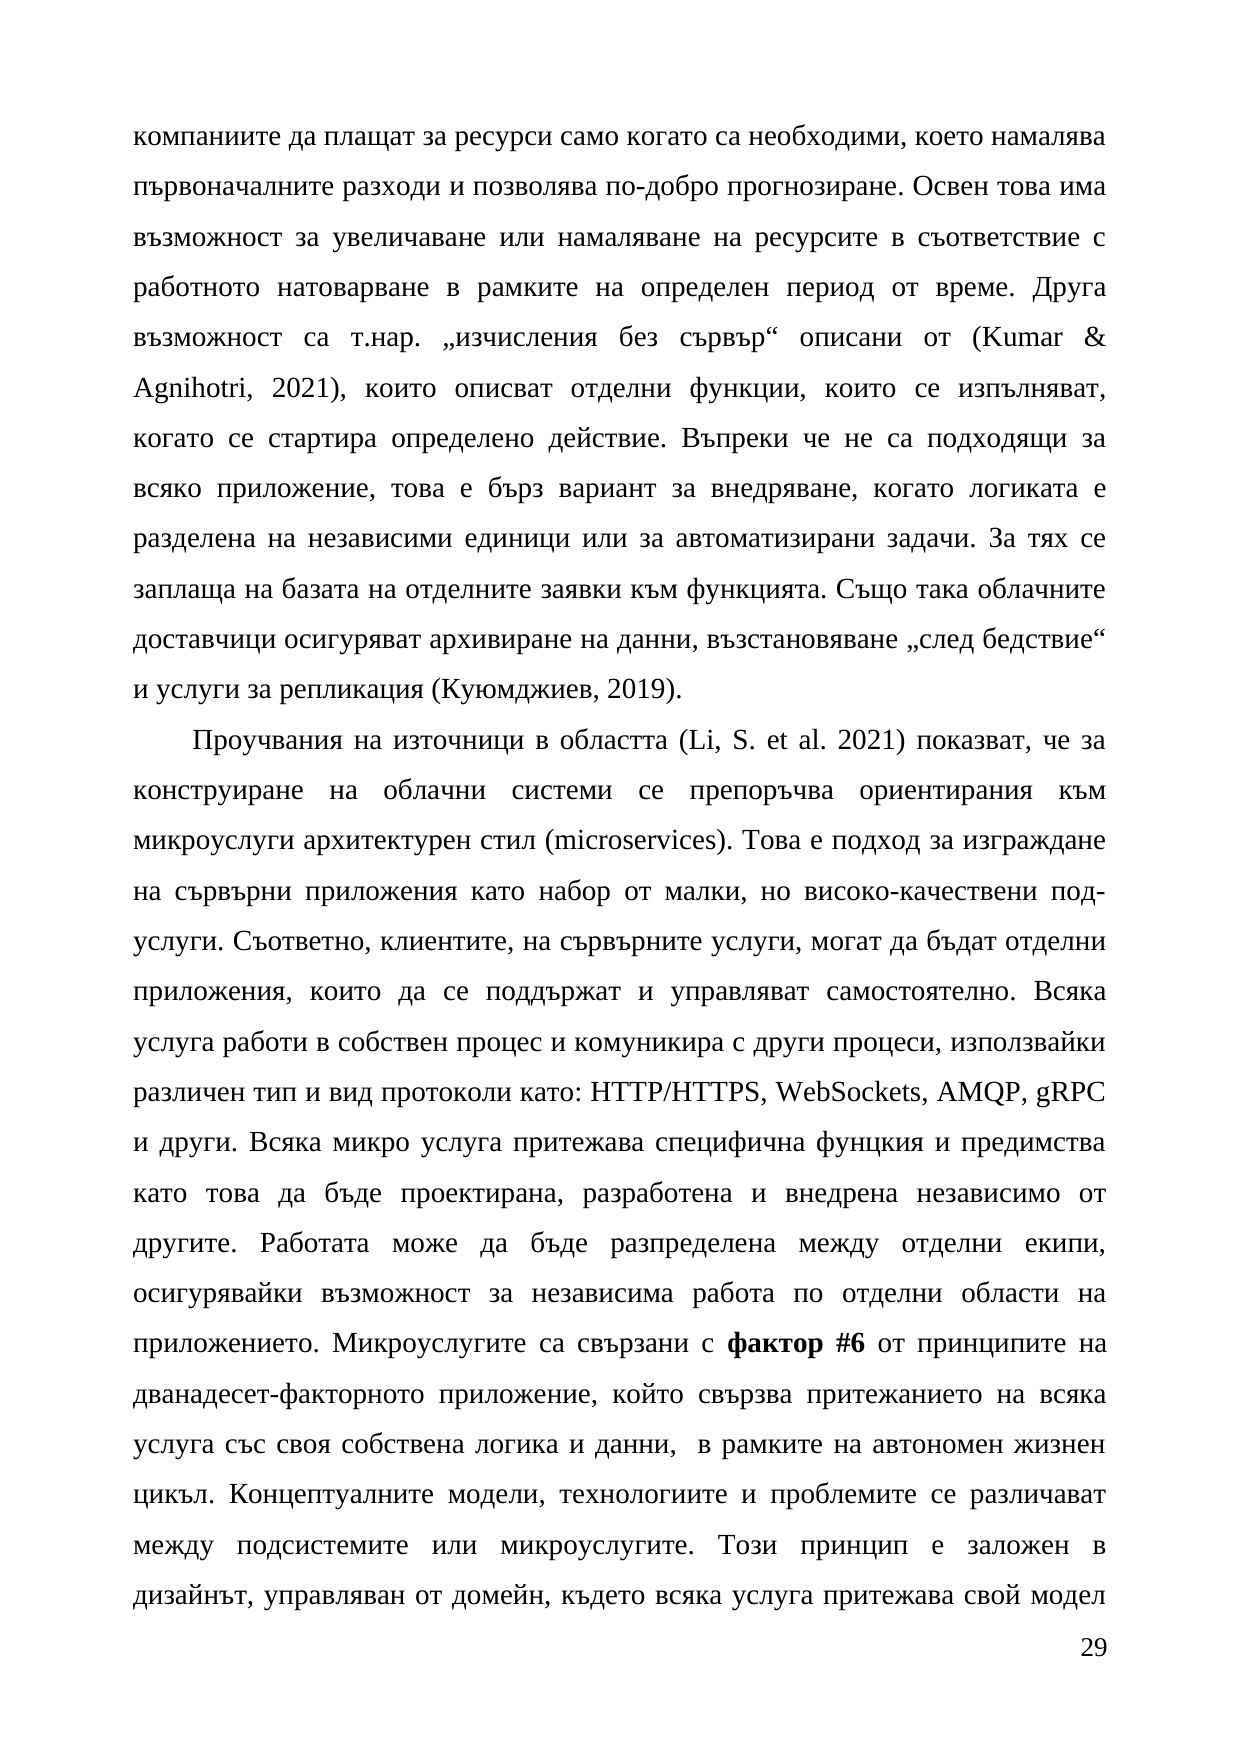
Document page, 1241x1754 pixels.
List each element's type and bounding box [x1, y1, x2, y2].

text [133, 722, 1107, 1611]
text [133, 118, 1107, 705]
